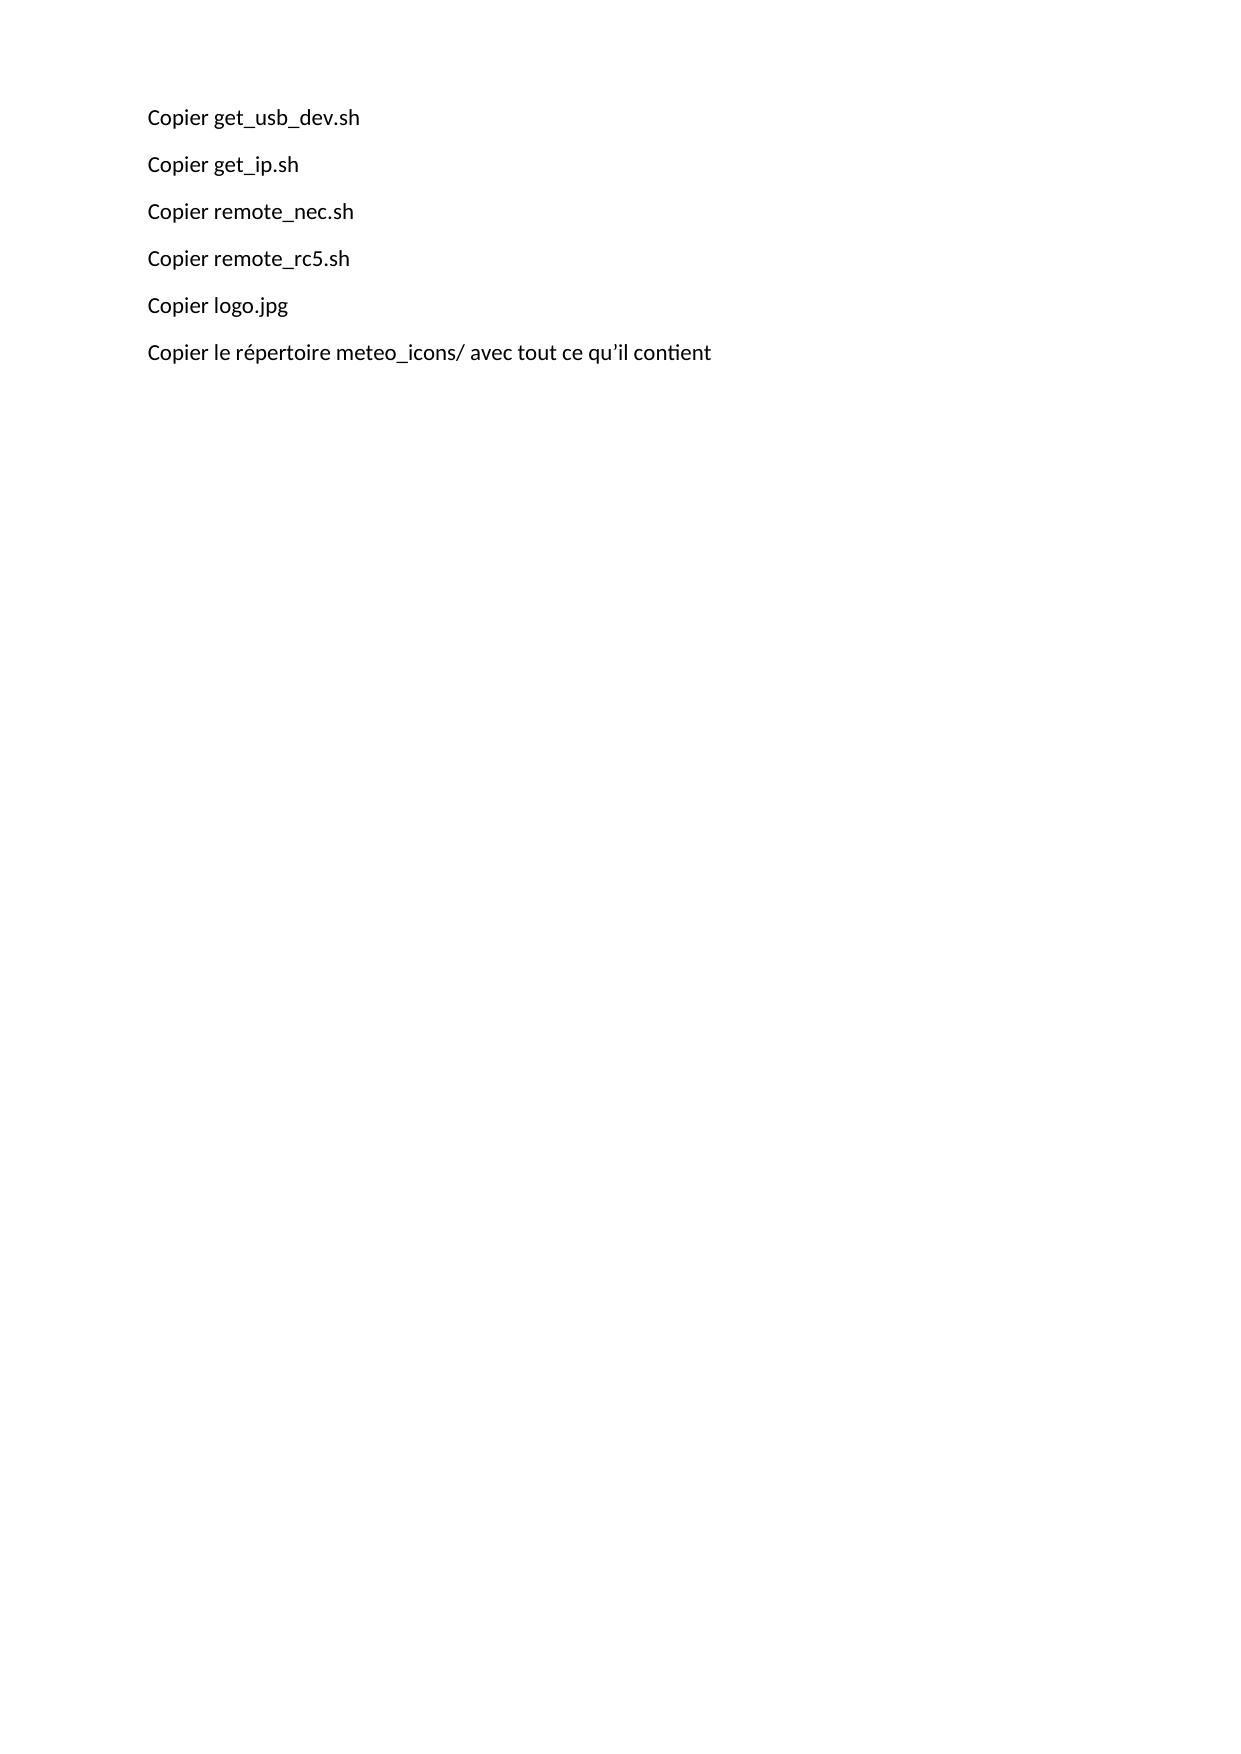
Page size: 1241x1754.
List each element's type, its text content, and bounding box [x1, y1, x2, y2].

text Copier get_usb_dev.sh [148, 103, 1093, 131]
text Copier logo.jpg [148, 291, 1093, 319]
text Copier le répertoire meteo_icons/ avec tout ce qu’il contient [148, 338, 1093, 366]
text Copier get_ip.sh [148, 150, 1093, 178]
text Copier remote_nec.sh [148, 197, 1093, 225]
text Copier remote_rc5.sh [148, 244, 1093, 272]
